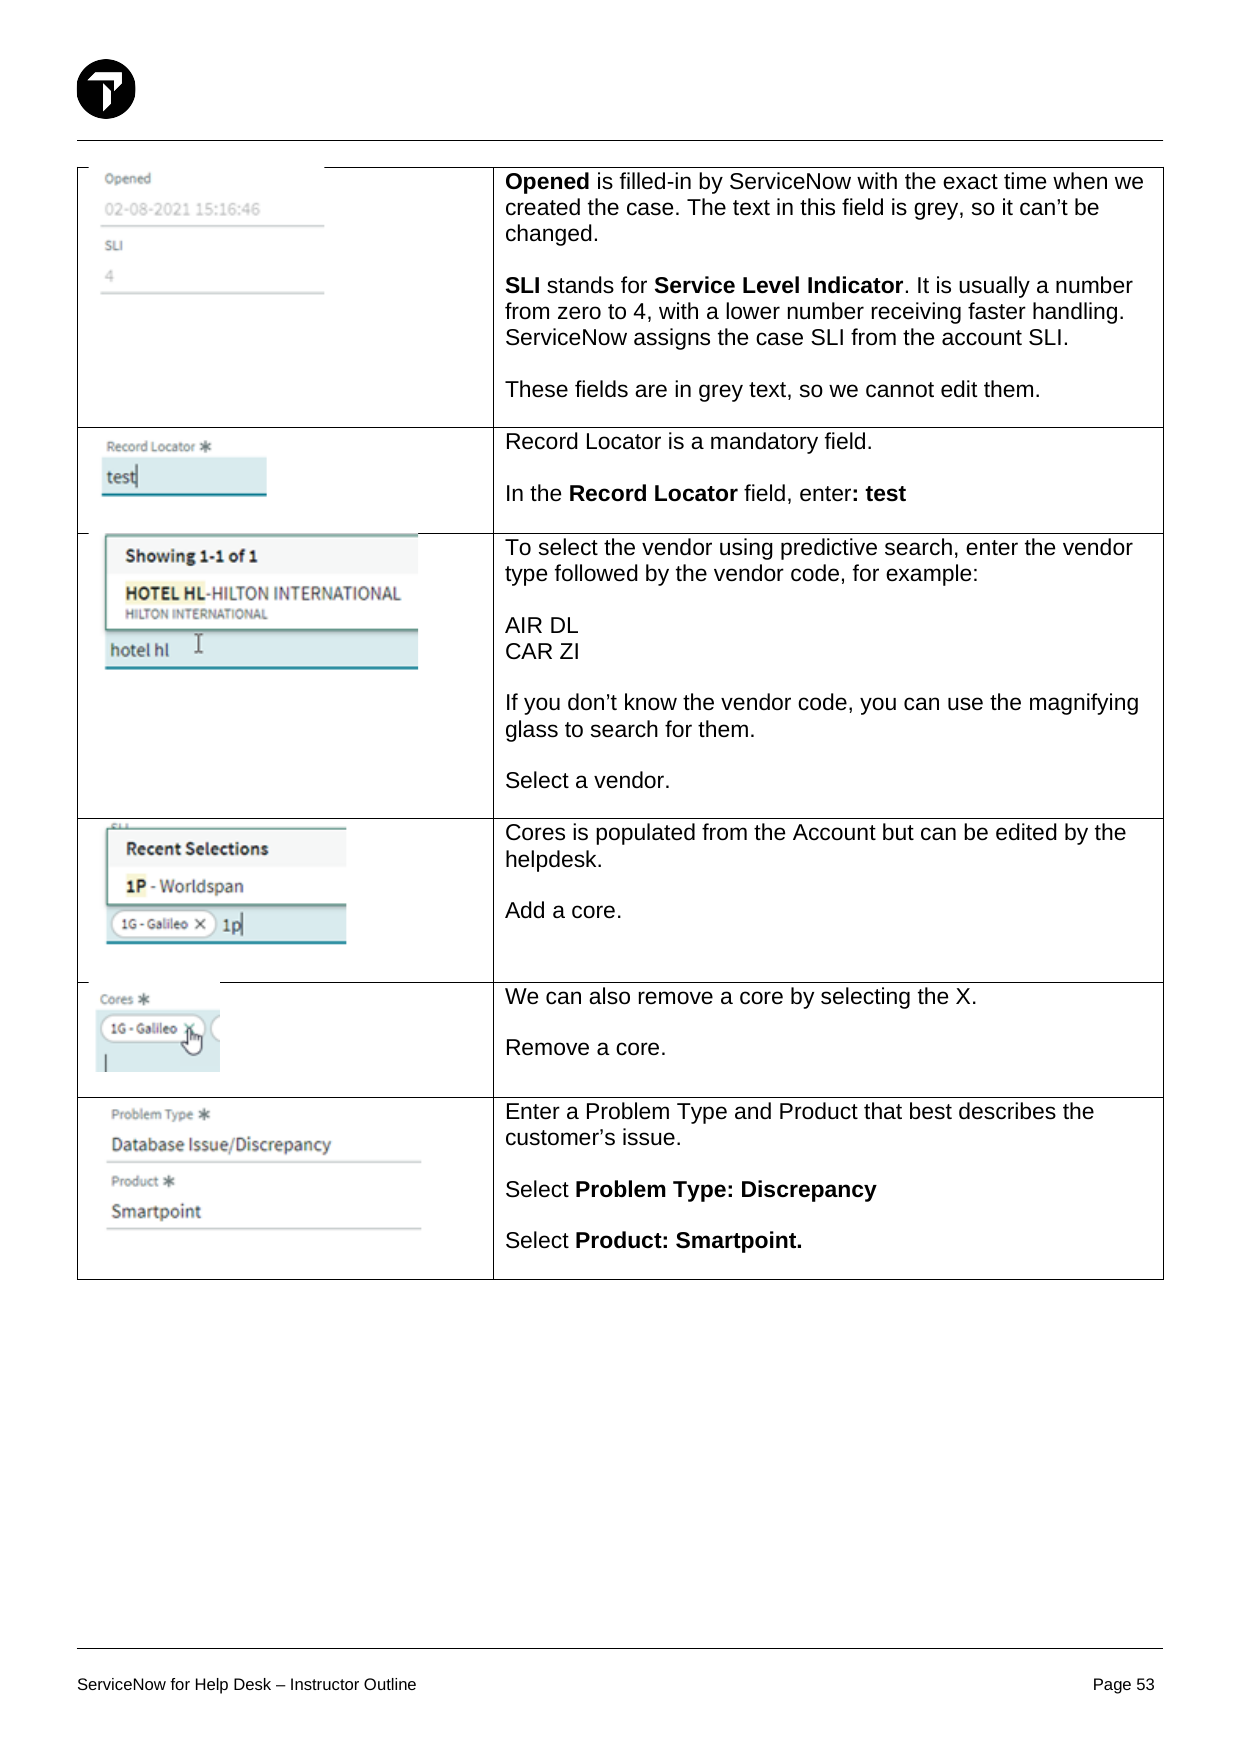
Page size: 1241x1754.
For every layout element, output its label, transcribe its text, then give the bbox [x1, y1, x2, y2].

table_cell [78, 534, 493, 818]
picture [88, 428, 267, 508]
table_cell Record Locator is a mandatory field. In the Record Locator field, enter: test [494, 428, 1163, 533]
table_cell Opened is filled-in by ServiceNow with the exact time when we created the case. The text in this field is grey, so it can’t be changed. SLI stands for Service Level Indicator. It is usually a number from zero to 4, with a lower number receiving faster handling. ServiceNow assigns the case SLI from the account SLI. These fields are in grey text, so we cannot edit them. [494, 168, 1163, 427]
picture [88, 819, 347, 957]
picture [88, 1098, 422, 1239]
picture [88, 982, 220, 1072]
picture [88, 533, 419, 673]
table_cell Cores is populated from the Account but can be edited by the helpdesk. Add a core. [494, 819, 1163, 982]
picture [76, 59, 136, 119]
table_cell We can also remove a core by selecting the X. Remove a core. [494, 983, 1163, 1097]
table_cell To select the vendor using predictive search, enter the vendor type followed by the vendor code, for example: AIR DL CAR ZI If you don’t know the vendor code, you can use the magnifying glass to search for them. Select a vendor. [494, 534, 1163, 818]
table_cell [78, 1098, 493, 1278]
table_cell [78, 428, 493, 533]
table_cell [78, 168, 493, 427]
table_cell [78, 819, 493, 982]
table_cell [78, 983, 493, 1097]
picture [88, 167, 325, 301]
table_cell Enter a Problem Type and Product that best describes the customer’s issue. Select Problem Type: Discrepancy Select Product: Smartpoint. [494, 1098, 1163, 1278]
